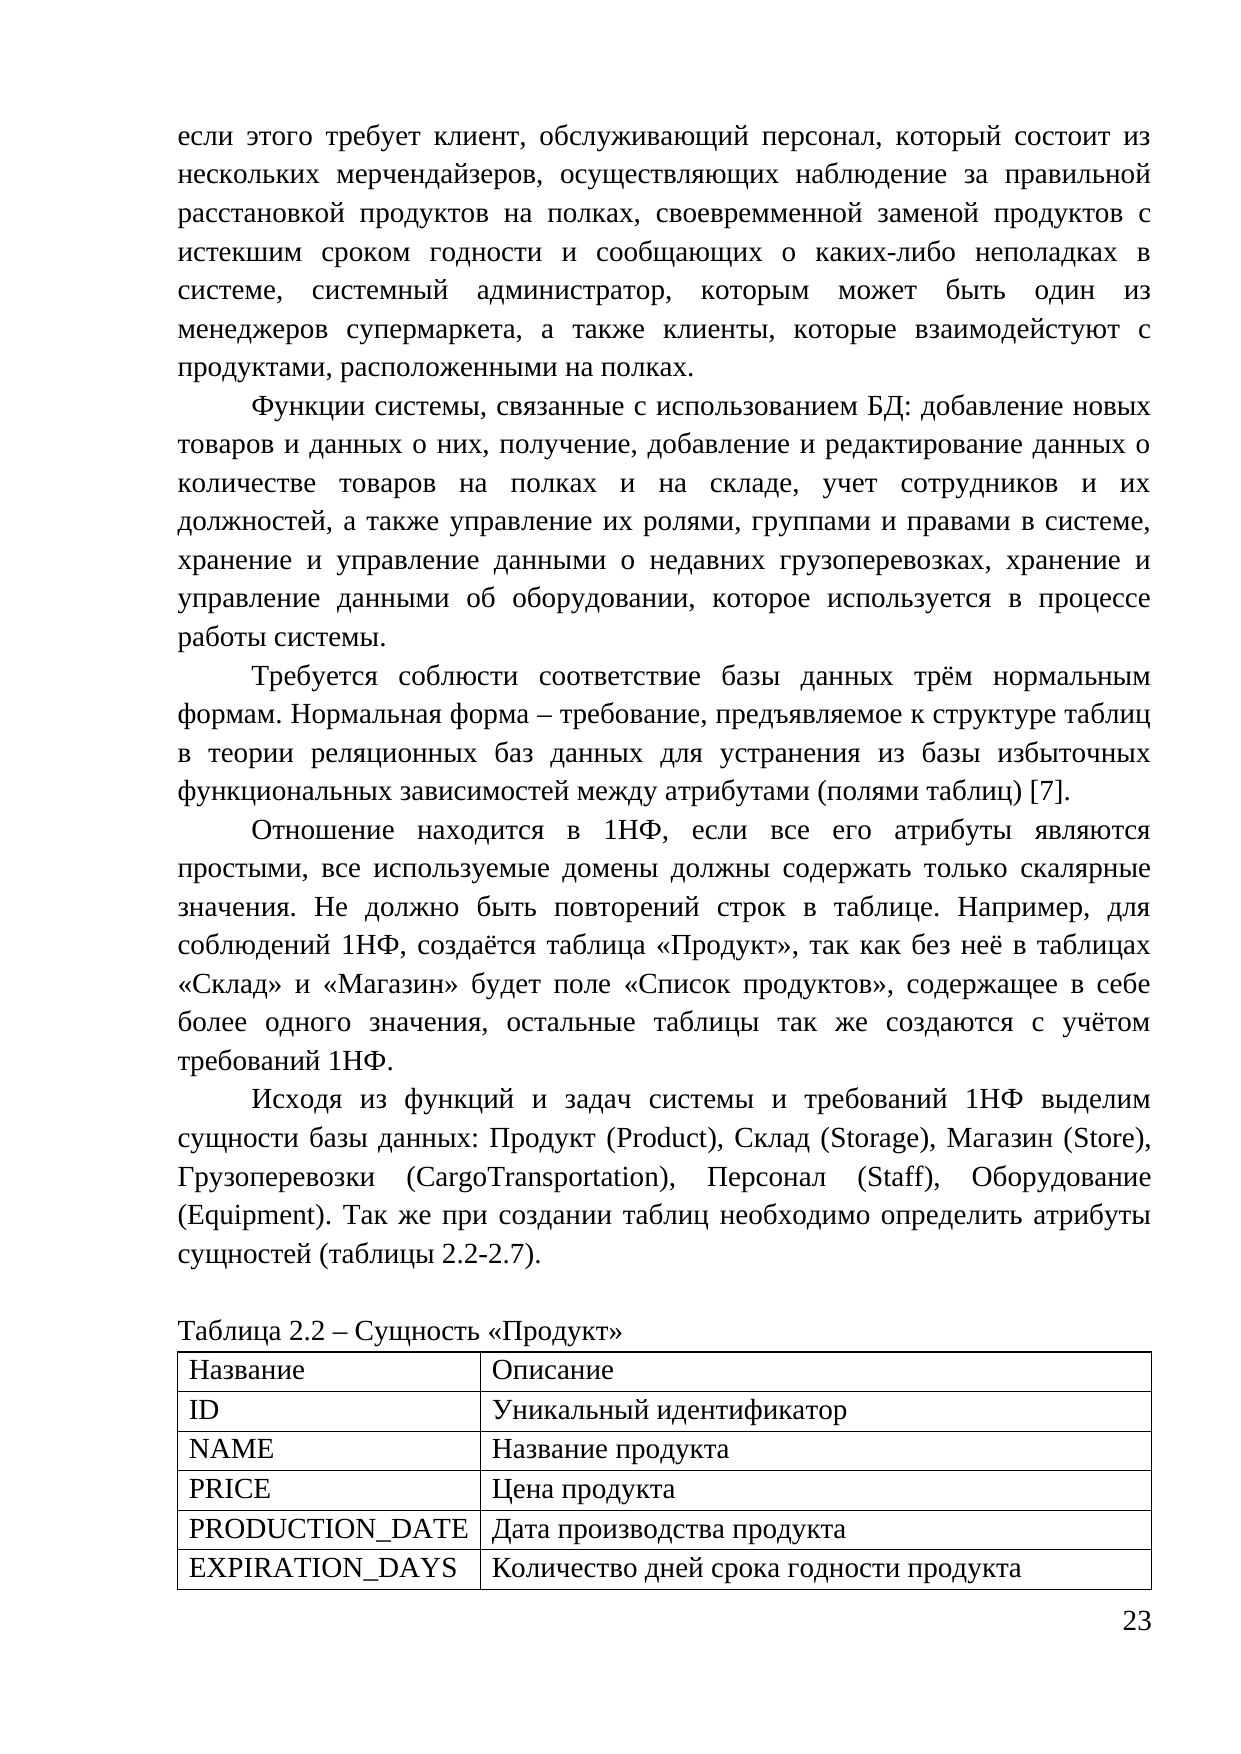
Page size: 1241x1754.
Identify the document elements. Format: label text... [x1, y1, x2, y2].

table_header Название [178, 1353, 480, 1391]
table_cell PRODUCTION_DATE [178, 1511, 480, 1549]
text Функции системы, связанные с использованием БД: добавление новых товаров и данных о них, получение, добавление и редактирование данных о количестве товаров на полках и на складе, учет сотрудников и их должностей, а также управление их ролями, группами и правами в системе, хранение и управление данными о недавних грузоперевозках, хранение и управление данными об оборудовании, которое используется в процессе работы системы. [177, 388, 1152, 653]
table_cell Количество дней срока годности продукта [481, 1550, 1151, 1589]
table_cell NAME [178, 1432, 480, 1470]
table_cell Название продукта [481, 1432, 1151, 1470]
table_header Описание [481, 1353, 1151, 1391]
text Таблица 2.2 – Сущность «Продукт» [177, 1313, 1152, 1346]
table_cell Дата производства продукта [481, 1511, 1151, 1549]
text Исходя из функций и задач системы и требований 1НФ выделим сущности базы данных: Продукт (Product), Склад (Storage), Магазин (Store), Грузоперевозки (CargoTransportation), Персонал (Staff), Оборудование (Equipment). Так же при создании таблиц необходимо определить атрибуты сущностей (таблицы 2.2-2.7). [177, 1082, 1152, 1269]
text Требуется соблюсти соответствие базы данных трём нормальным формам. Нормальная форма – требование, предъявляемое к структуре таблиц в теории реляционных баз данных для устранения из базы избыточных функциональных зависимостей между атрибутами (полями таблиц) [7]. [177, 658, 1152, 807]
table_cell EXPIRATION_DAYS [178, 1550, 480, 1589]
text Отношение находится в 1НФ, если все его атрибуты являются простыми, все используемые домены должны содержать только скалярные значения. Не должно быть повторений строк в таблице. Например, для соблюдений 1НФ, создаётся таблица «Продукт», так как без неё в таблицах «Склад» и «Магазин» будет поле «Список продуктов», содержащее в себе более одного значения, остальные таблицы так же создаются с учётом требований 1НФ. [177, 812, 1152, 1077]
table_cell Уникальный идентификатор [481, 1392, 1151, 1431]
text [177, 118, 1152, 383]
table_cell ID [178, 1392, 480, 1431]
table_cell PRICE [178, 1471, 480, 1510]
table_cell Цена продукта [481, 1471, 1151, 1510]
